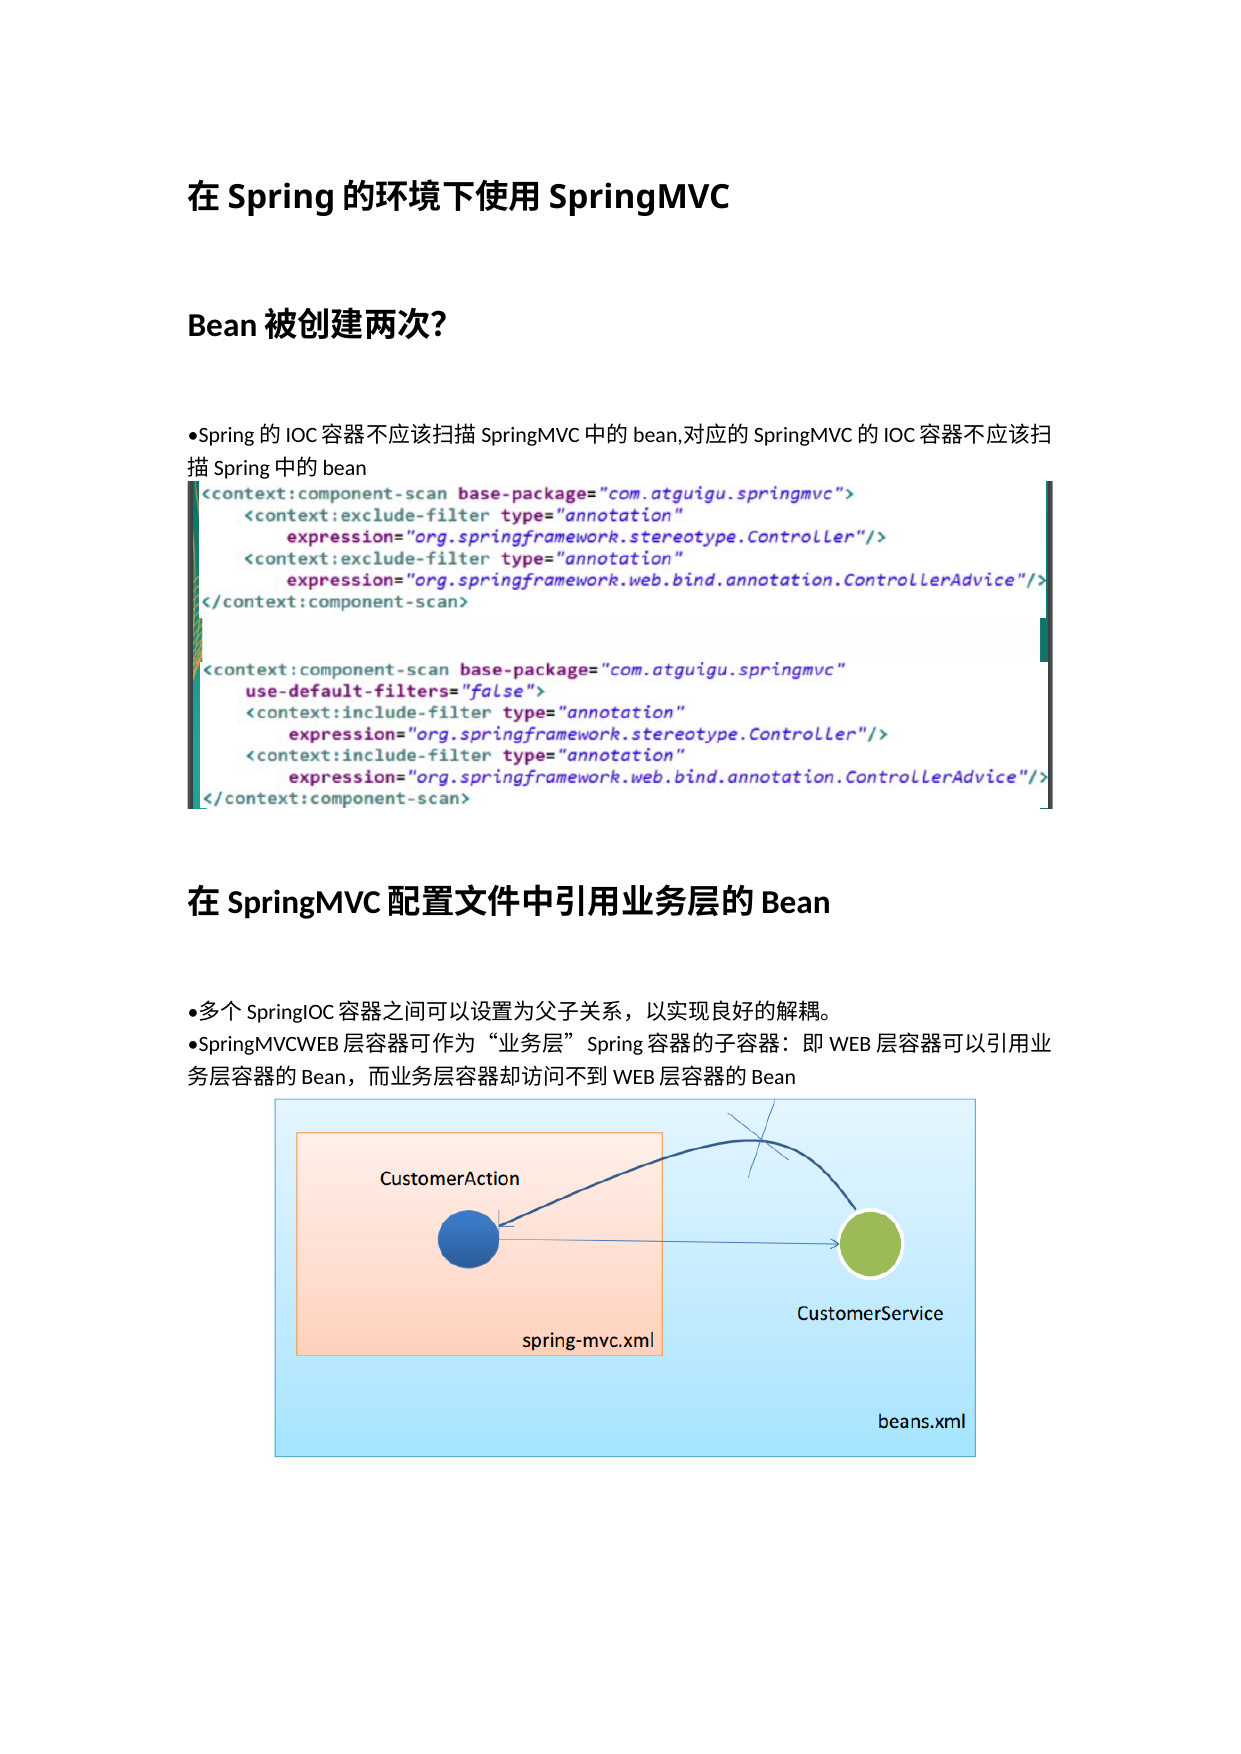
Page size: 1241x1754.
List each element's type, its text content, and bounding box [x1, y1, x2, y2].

text •SpringMVCWEB层容器可作为“业务层”Spring容器的子容器：即WEB层容器可以引用业务层容器的Bean，而业务层容器却访问不到WEB层容器的Bean [187, 1026, 1053, 1091]
picture [263, 1090, 977, 1464]
text •多个SpringIOC容器之间可以设置为父子关系，以实现良好的解耦。 [187, 993, 1053, 1026]
subtitle Bean被创建两次？ [187, 289, 1053, 354]
subtitle 在SpringMVC配置文件中引用业务层的Bean [187, 866, 1053, 931]
picture [187, 481, 1053, 809]
subtitle 在Spring的环境下使用SpringMVC [187, 162, 1053, 227]
text •Spring的IOC容器不应该扫描SpringMVC中的bean,对应的SpringMVC的IOC容器不应该扫描Spring中的bean [187, 417, 1053, 481]
